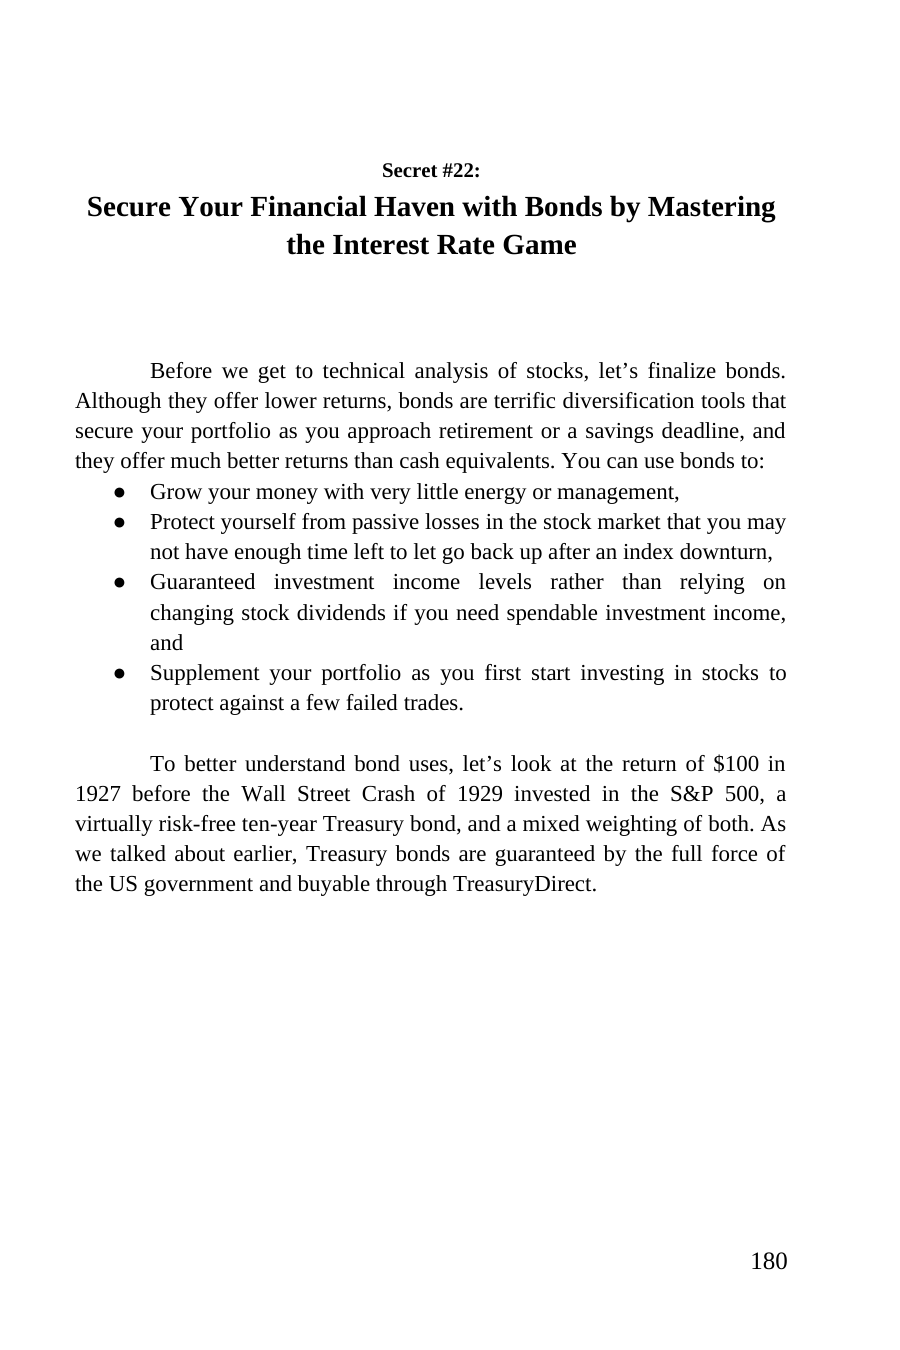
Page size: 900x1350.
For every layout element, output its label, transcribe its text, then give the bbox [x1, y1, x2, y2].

text To better understand bond uses, let’s look at the return of $100 in 1927 before the Wall Street Crash of 1929 invested in the S&P 500, a virtually risk-free ten-year Treasury bond, and a mixed weighting of both. As we talked about earlier, Treasury bonds are guaranteed by the full force of the US government and buyable through TreasuryDirect. [75, 749, 787, 897]
list Supplement your portfolio as you first start investing in stocks to protect against a few failed trades. [112, 659, 787, 716]
subtitle Secure Your Financial Haven with Bonds by Mastering the Interest Rate Game [75, 151, 787, 261]
list Guaranteed investment income levels rather than relying on changing stock dividends if you need spendable investment income, and [112, 568, 787, 655]
list Protect yourself from passive losses in the stock market that you may not have enough time left to let go back up after an index downturn, [112, 508, 787, 564]
text Before we get to technical analysis of stocks, let’s finalize bonds. Although they offer lower returns, bonds are terrific diversification tools that secure your portfolio as you approach retirement or a savings deadline, and they offer much better returns than cash equivalents. You can use bonds to: [75, 357, 787, 474]
list Grow your money with very little energy or management, [112, 478, 787, 504]
